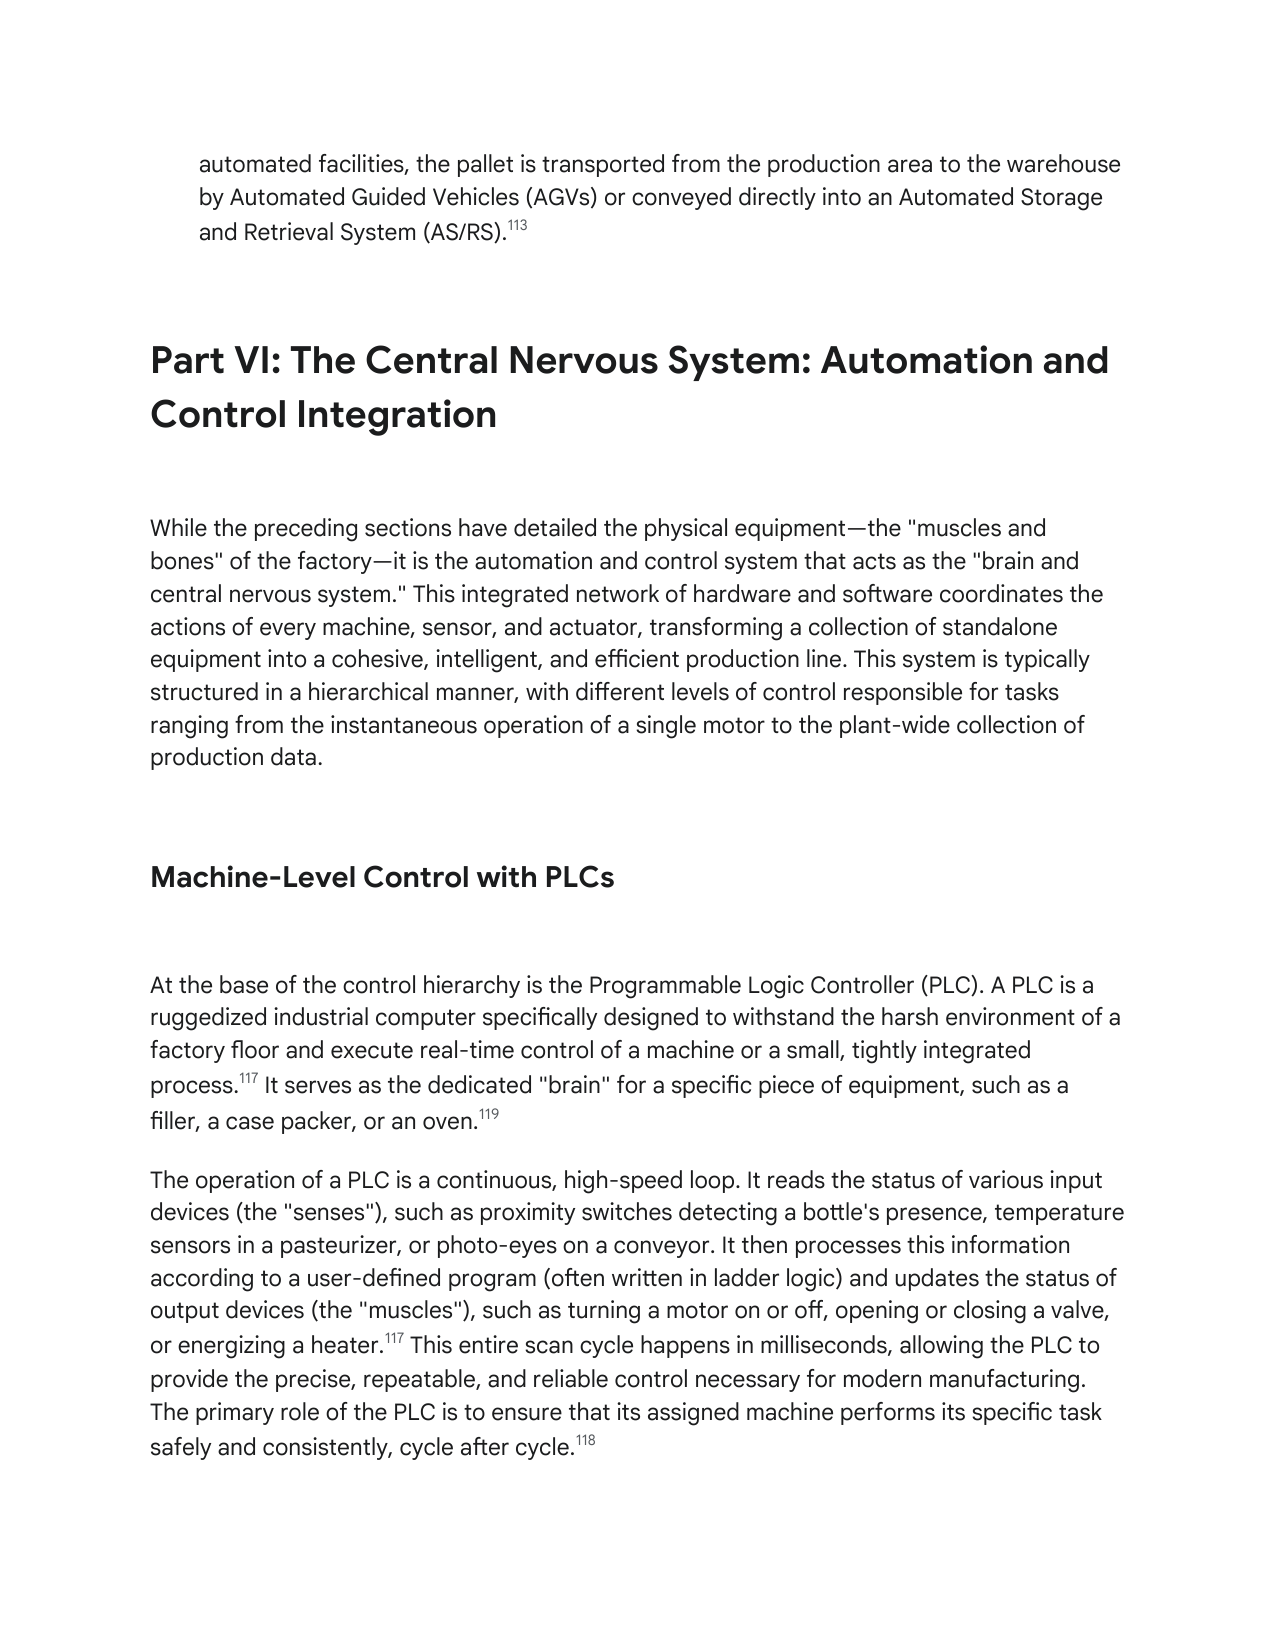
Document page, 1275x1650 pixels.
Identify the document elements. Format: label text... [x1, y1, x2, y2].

text While the preceding sections have detailed the physical equipment—the "muscles and bones" of the factory—it is the automation and control system that acts as the "brain and central nervous system." This integrated network of hardware and software coordinates the actions of every machine, sensor, and actuator, transforming a collection of standalone equipment into a cohesive, intelligent, and efficient production line. This system is typically structured in a hierarchical manner, with different levels of control responsible for tasks ranging from the instantaneous operation of a single motor to the plant-wide collection of production data. [150, 514, 1125, 772]
text At the base of the control hierarchy is the Programmable Logic Controller (PLC). A PLC is a ruggedized industrial computer specifically designed to withstand the harsh environment of a factory floor and execute real-time control of a machine or a small, tightly integrated process.117 It serves as the dedicated "brain" for a specific piece of equipment, such as a filler, a case packer, or an oven.119 [150, 971, 1125, 1136]
text The operation of a PLC is a continuous, high-speed loop. It reads the status of various input devices (the "senses"), such as proximity switches detecting a bottle's presence, temperature sensors in a pasteurizer, or photo-eyes on a conveyor. It then processes this information according to a user-defined program (often written in ladder logic) and updates the status of output devices (the "muscles"), such as turning a motor on or off, opening or closing a valve, or energizing a heater.117 This entire scan cycle happens in milliseconds, allowing the PLC to provide the precise, repeatable, and reliable control necessary for modern manufacturing. The primary role of the PLC is to ensure that its assigned machine performs its specific task safely and consistently, cycle after cycle.118 [150, 1166, 1125, 1462]
subtitle Part VI: The Central Nervous System: Automation and Control Integration [150, 337, 1125, 438]
subtitle Machine-Level Control with PLCs [150, 859, 1125, 896]
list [161, 150, 1125, 247]
